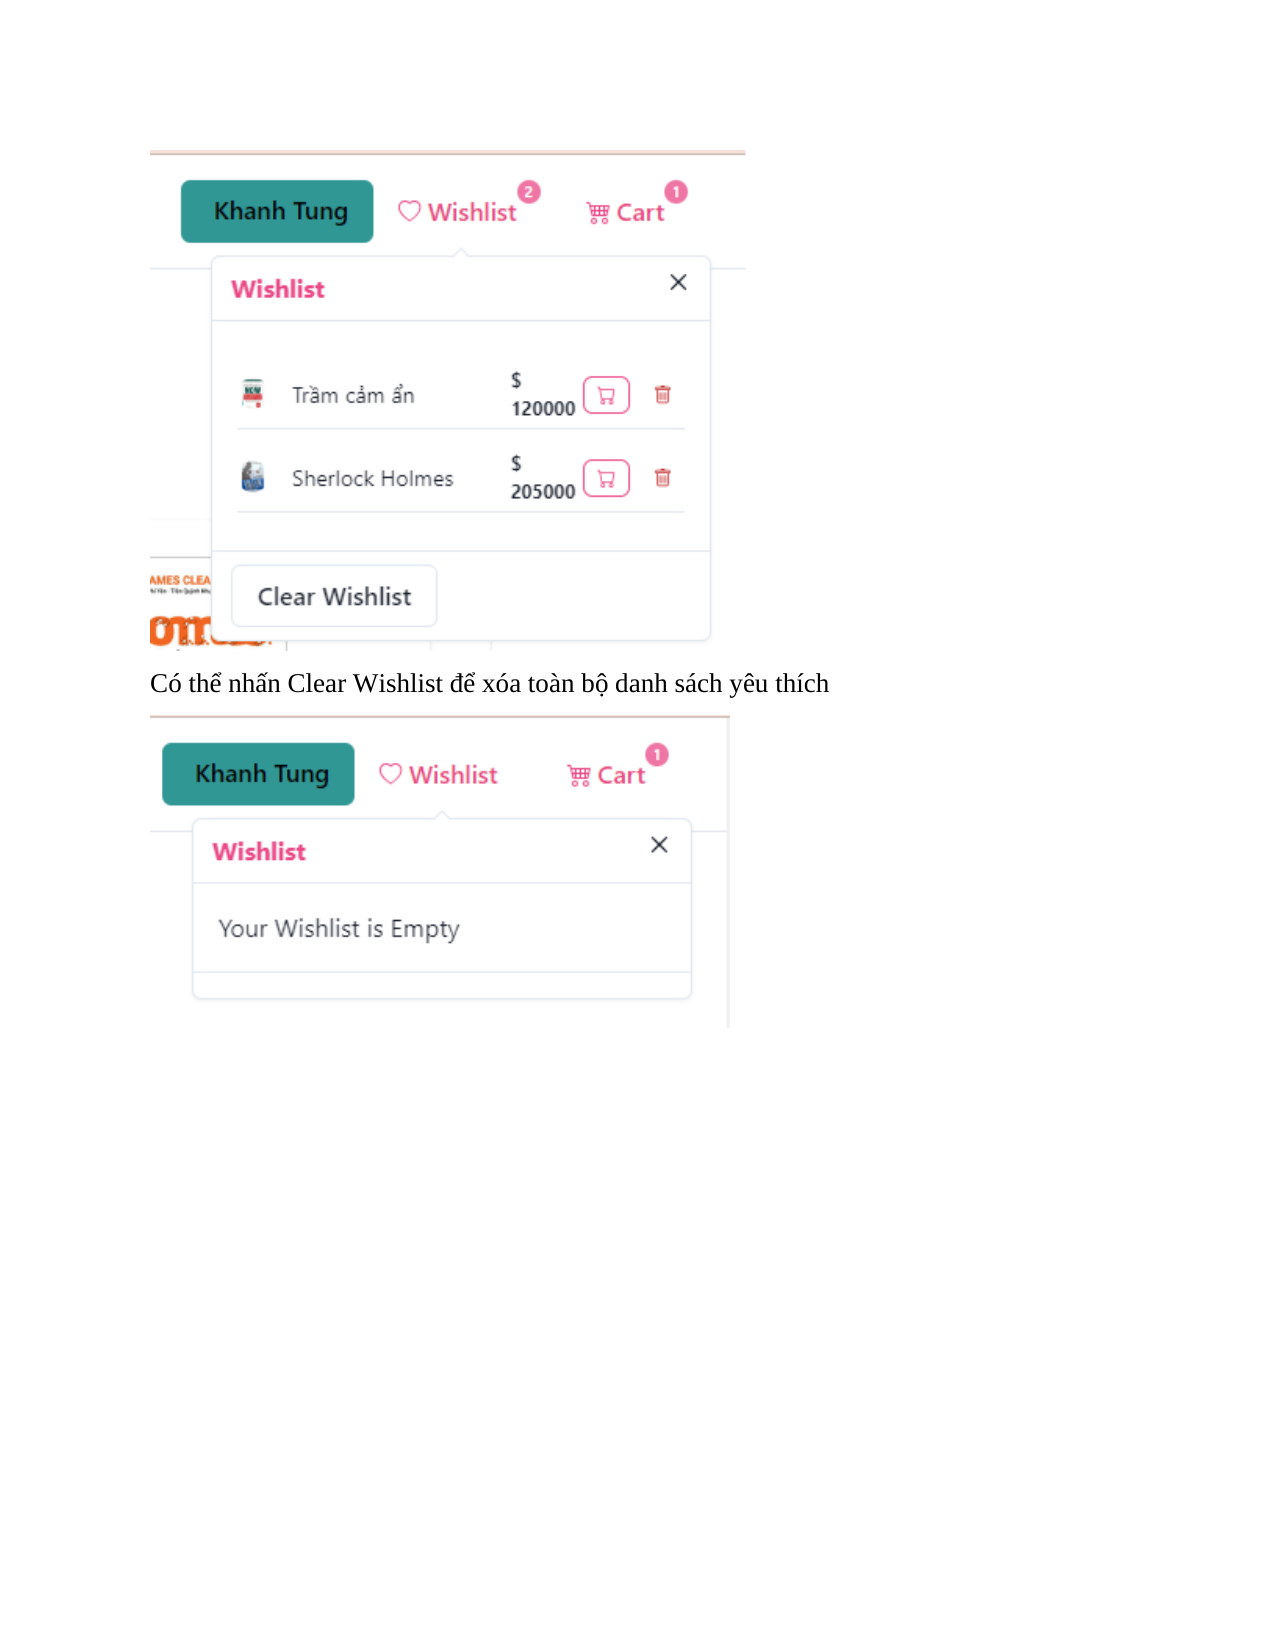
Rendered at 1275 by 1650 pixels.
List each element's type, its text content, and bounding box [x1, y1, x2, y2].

text Có thể nhấn Clear Wishlist để xóa toàn bộ danh sách yêu thích [150, 667, 1125, 698]
picture [150, 150, 746, 651]
picture [150, 715, 730, 1028]
